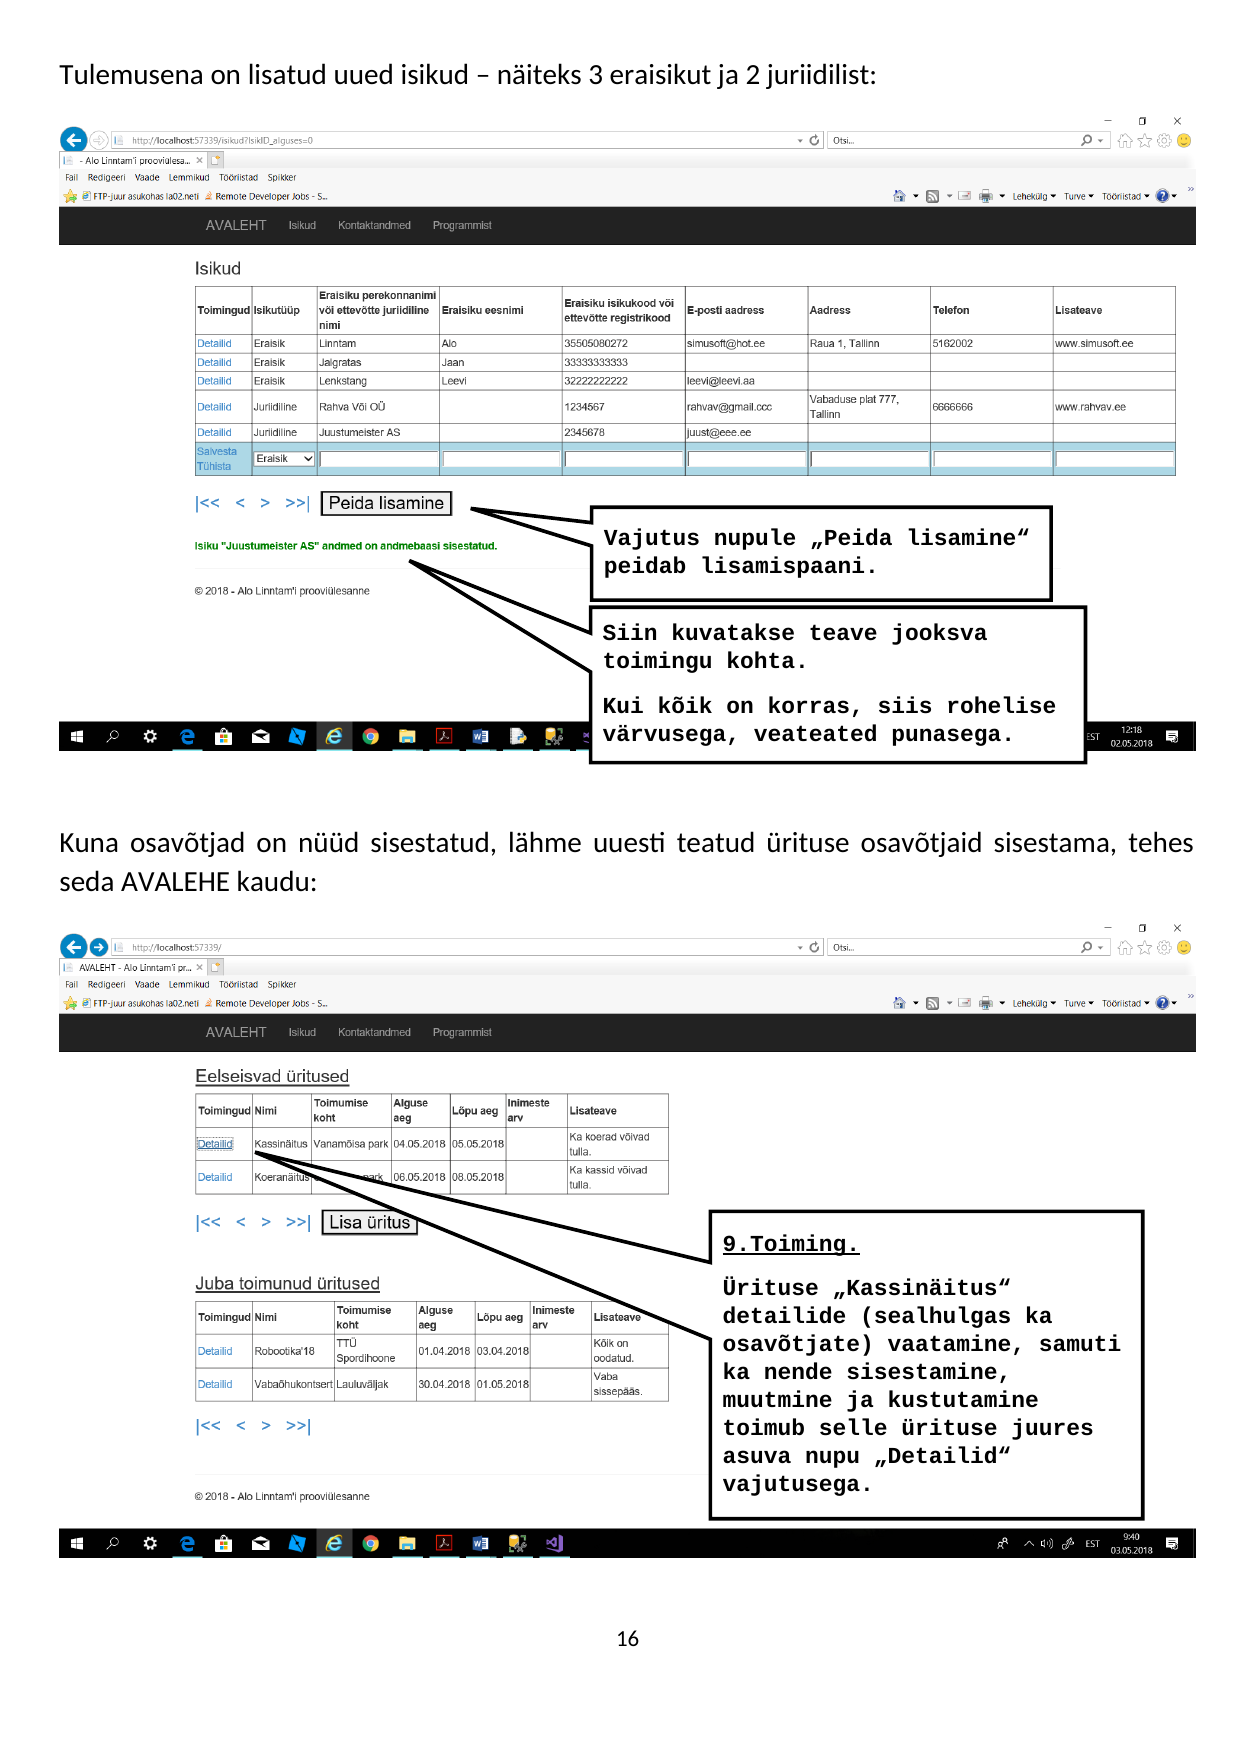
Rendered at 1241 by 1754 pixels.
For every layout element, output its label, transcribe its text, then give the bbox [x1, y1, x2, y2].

text Tulemusena on lisatud uued isikud – näiteks 3 eraisikut ja 2 juriidilist: [59, 56, 1196, 91]
text Kuna osavõtjad on nüüd sisestatud, lähme uuesti teatud ürituse osavõtjaid sisestama, tehes seda AVALEHE kaudu: [59, 824, 1196, 898]
picture [59, 111, 1196, 751]
picture [59, 917, 1196, 1558]
